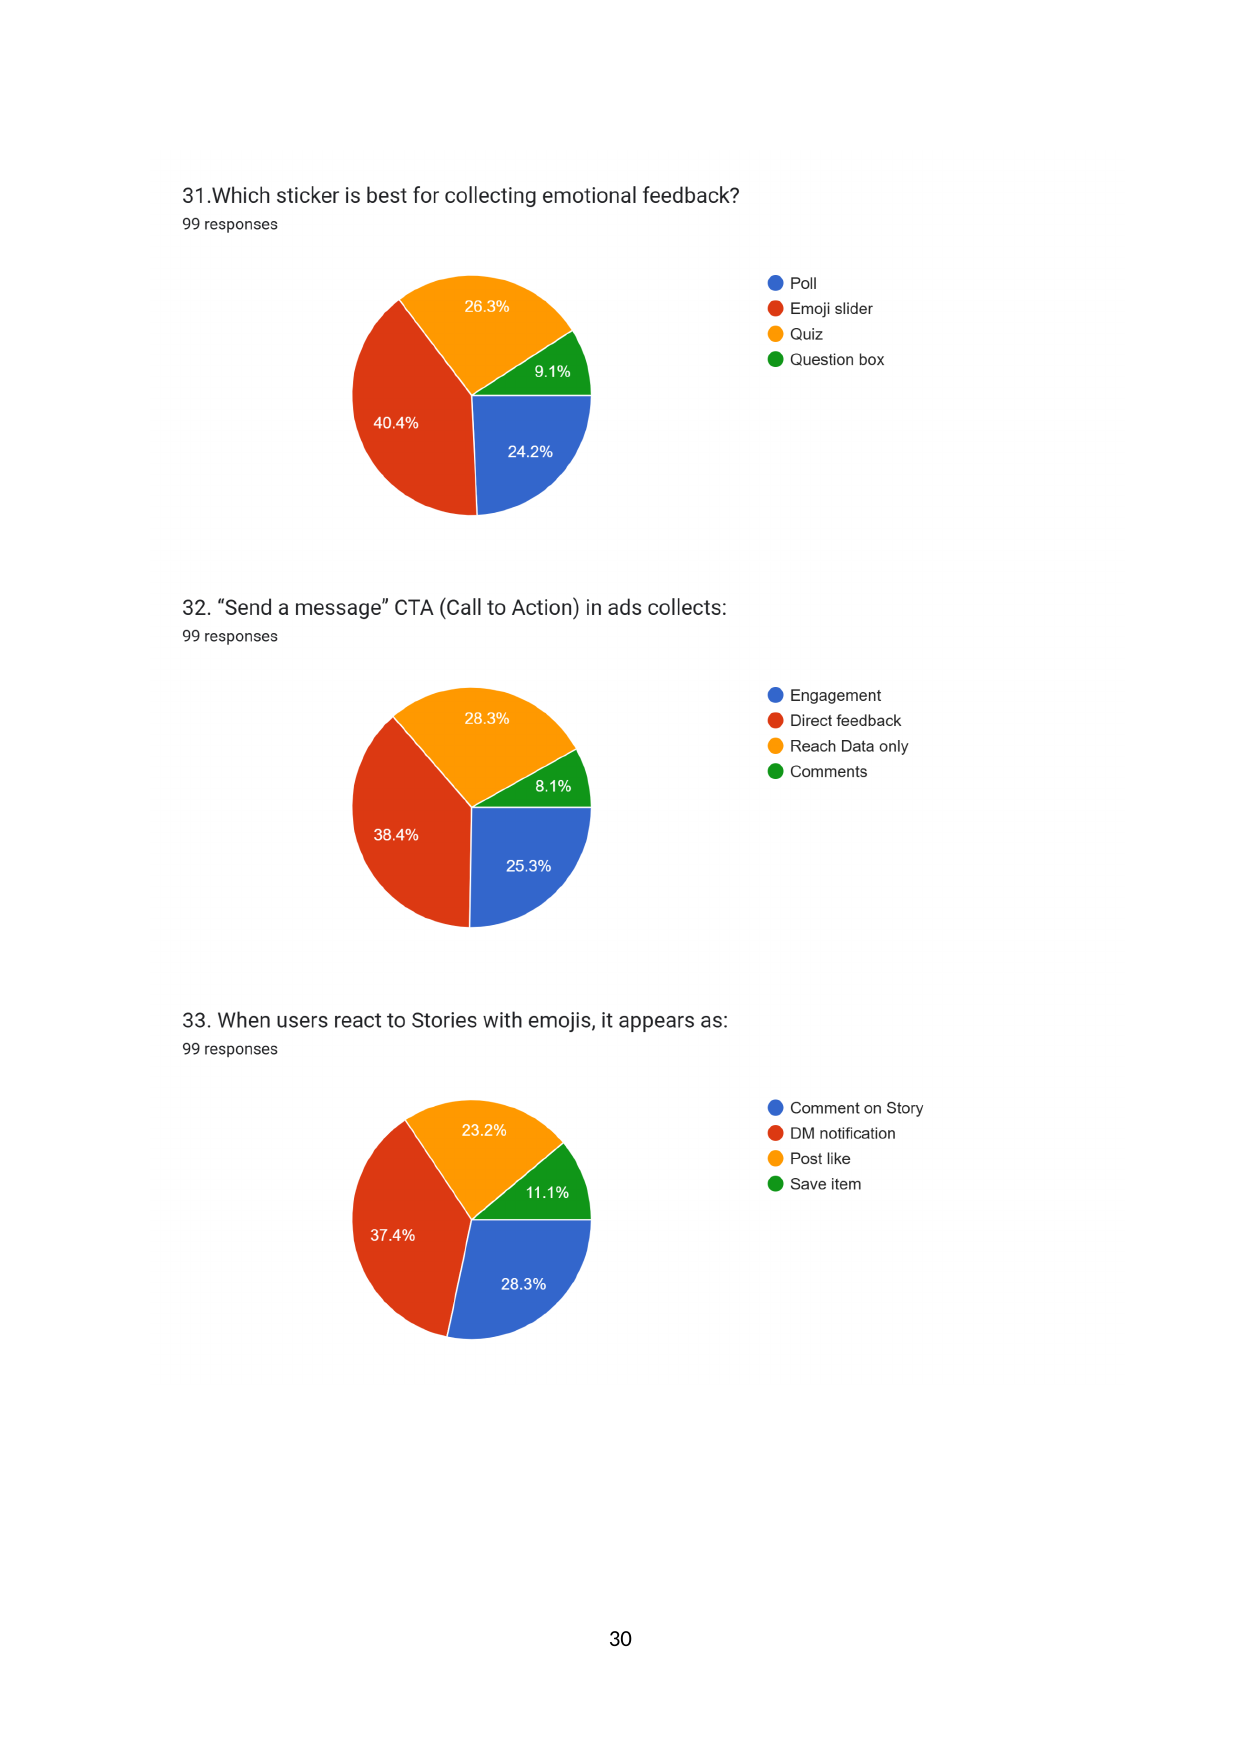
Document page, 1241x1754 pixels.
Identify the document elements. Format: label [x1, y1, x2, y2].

picture [150, 150, 1125, 561]
picture [150, 974, 1125, 1385]
picture [150, 562, 1125, 973]
